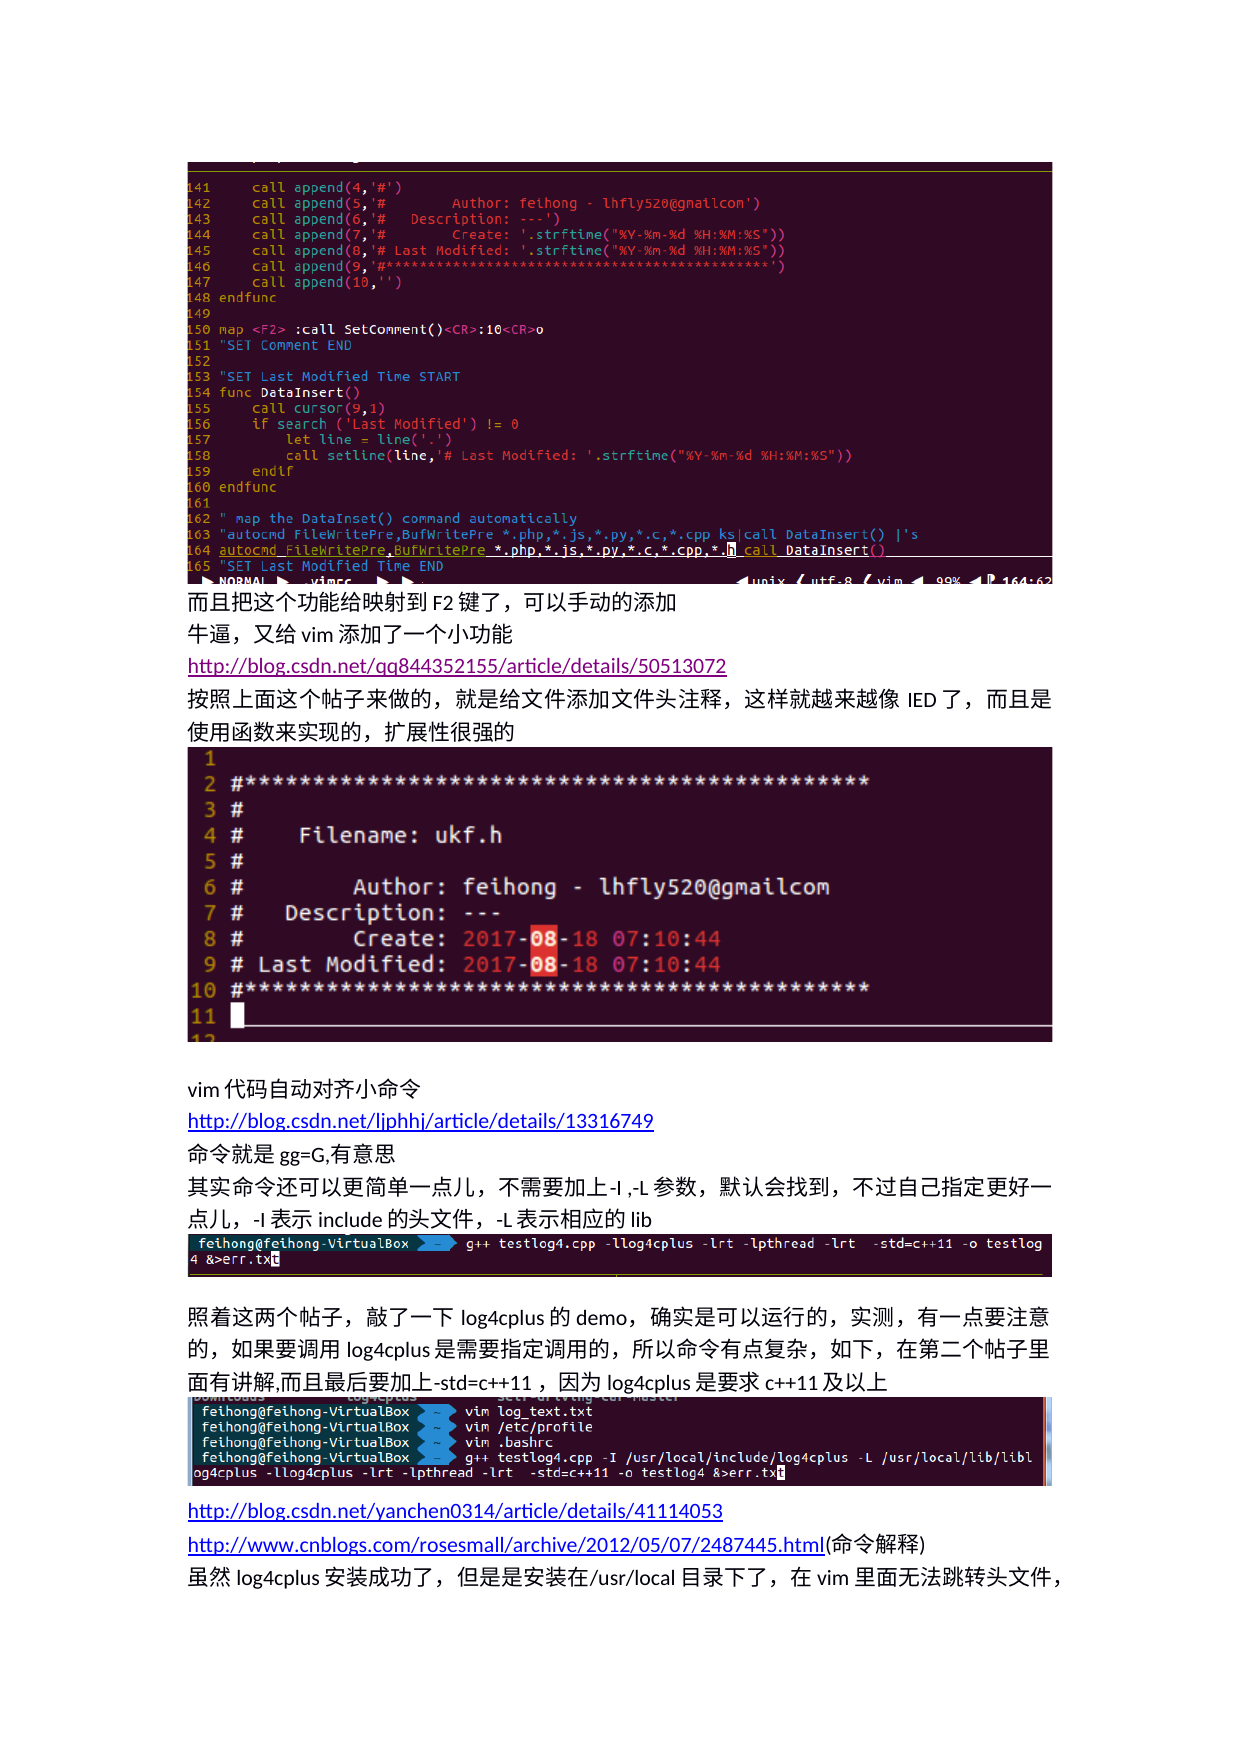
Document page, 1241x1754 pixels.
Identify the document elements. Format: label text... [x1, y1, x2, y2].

text http://blog.csdn.net/yanchen0314/article/details/41114053 [187, 1494, 1053, 1527]
picture [187, 747, 1053, 1042]
picture [187, 1234, 1052, 1277]
text http://www.cnblogs.com/rosesmall/archive/2012/05/07/2487445.html(命令解释) [187, 1527, 1053, 1559]
text http://blog.csdn.net/ljphhj/article/details/13316749 [187, 1104, 1053, 1137]
text 其实命令还可以更简单一点儿，不需要加上-I ,-L参数，默认会找到，不过自己指定更好一点儿，-I表示include的头文件，-L表示相应的lib [187, 1169, 1053, 1234]
text 照着这两个帖子，敲了一下log4cplus的demo，确实是可以运行的，实测，有一点要注意的，如果要调用log4cplus是需要指定调用的，所以命令有点复杂，如下，在第二个帖子里面有讲解,而且最后要加上-std=c++11 ，因为log4cplus是要求c++11及以上 [187, 1299, 1053, 1397]
picture [187, 162, 1053, 584]
text vim代码自动对齐小命令 [187, 1072, 1053, 1104]
text 按照上面这个帖子来做的，就是给文件添加文件头注释，这样就越来越像IED了，而且是使用函数来实现的，扩展性很强的 [187, 682, 1053, 747]
text 而且把这个功能给映射到F2键了，可以手动的添加 [187, 584, 1053, 617]
text 命令就是gg=G,有意思 [187, 1137, 1053, 1169]
picture [187, 1397, 1052, 1486]
text 牛逼，又给vim添加了一个小功能 [187, 617, 1053, 649]
text http://blog.csdn.net/qq844352155/article/details/50513072 [187, 649, 1053, 682]
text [187, 1559, 1053, 1592]
